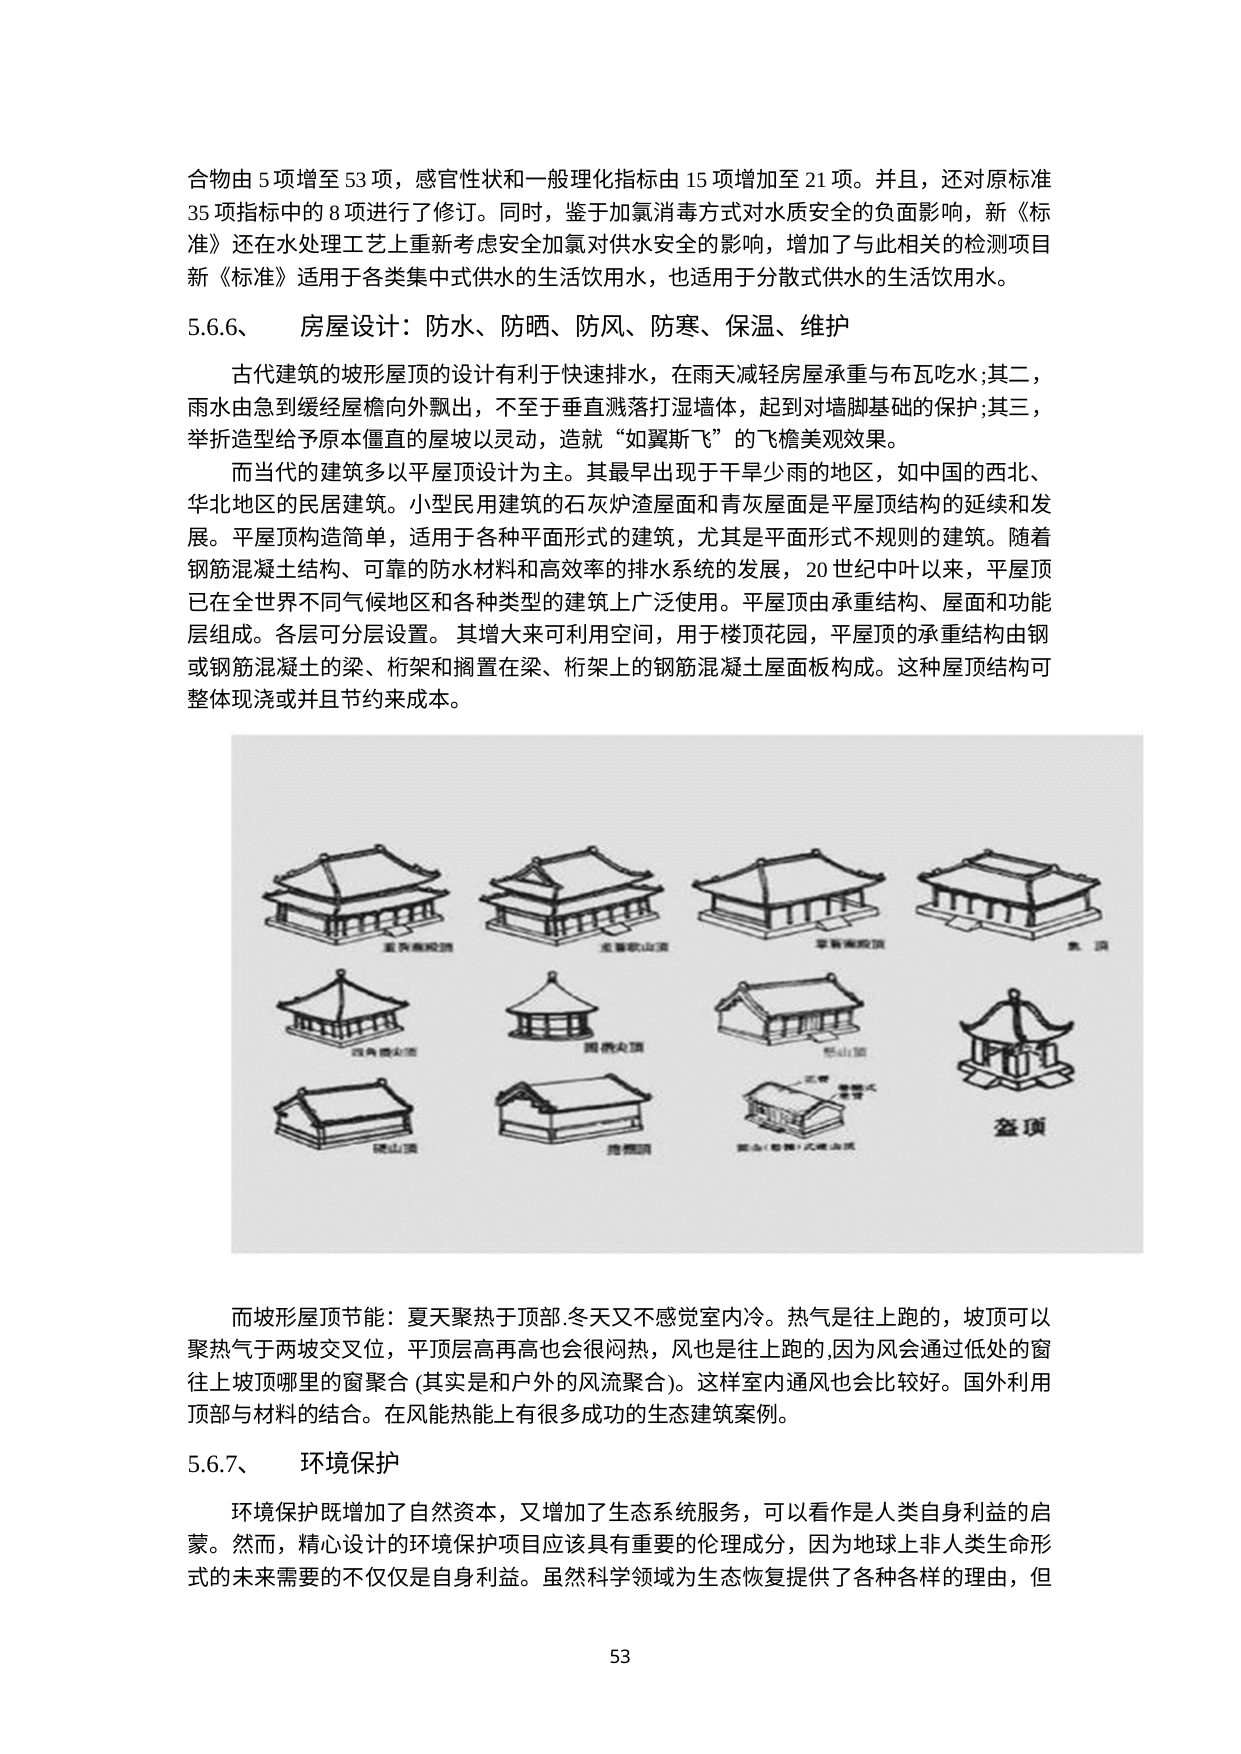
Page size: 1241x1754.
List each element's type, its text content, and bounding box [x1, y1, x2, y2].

text 古代建筑的坡形屋顶的设计有利于快速排水，在雨天减轻房屋承重与布瓦吃水;其二，雨水由急到缓经屋檐向外飘出，不至于垂直溅落打湿墙体，起到对墙脚基础的保护;其三，举折造型给予原本僵直的屋坡以灵动，造就“如翼斯飞”的飞檐美观效果。 [187, 357, 1053, 454]
list 环境保护 [187, 1429, 1053, 1494]
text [187, 1494, 1053, 1592]
list 房屋设计：防水、防晒、防风、防寒、保温、维护 [187, 292, 1053, 357]
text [187, 162, 1053, 292]
text 而坡形屋顶节能：夏天聚热于顶部.冬天又不感觉室内冷。热气是往上跑的，坡顶可以聚热气于两坡交叉位，平顶层高再高也会很闷热，风也是往上跑的,因为风会通过低处的窗往上坡顶哪里的窗聚合 (其实是和户外的风流聚合)。这样室内通风也会比较好。国外利用顶部与材料的结合。在风能热能上有很多成功的生态建筑案例。 [187, 1299, 1053, 1429]
text 而当代的建筑多以平屋顶设计为主。其最早出现于干旱少雨的地区，如中国的西北、华北地区的民居建筑。小型民用建筑的石灰炉渣屋面和青灰屋面是平屋顶结构的延续和发展。平屋顶构造简单，适用于各种平面形式的建筑，尤其是平面形式不规则的建筑。随着钢筋混凝土结构、可靠的防水材料和高效率的排水系统的发展，20世纪中叶以来，平屋顶已在全世界不同气候地区和各种类型的建筑上广泛使用。平屋顶由承重结构、屋面和功能层组成。各层可分层设置。 其增大来可利用空间，用于楼顶花园，平屋顶的承重结构由钢或钢筋混凝土的梁、桁架和搁置在梁、桁架上的钢筋混凝土屋面板构成。这种屋顶结构可整体现浇或并且节约来成本。 [187, 454, 1053, 714]
picture [231, 714, 1144, 1278]
